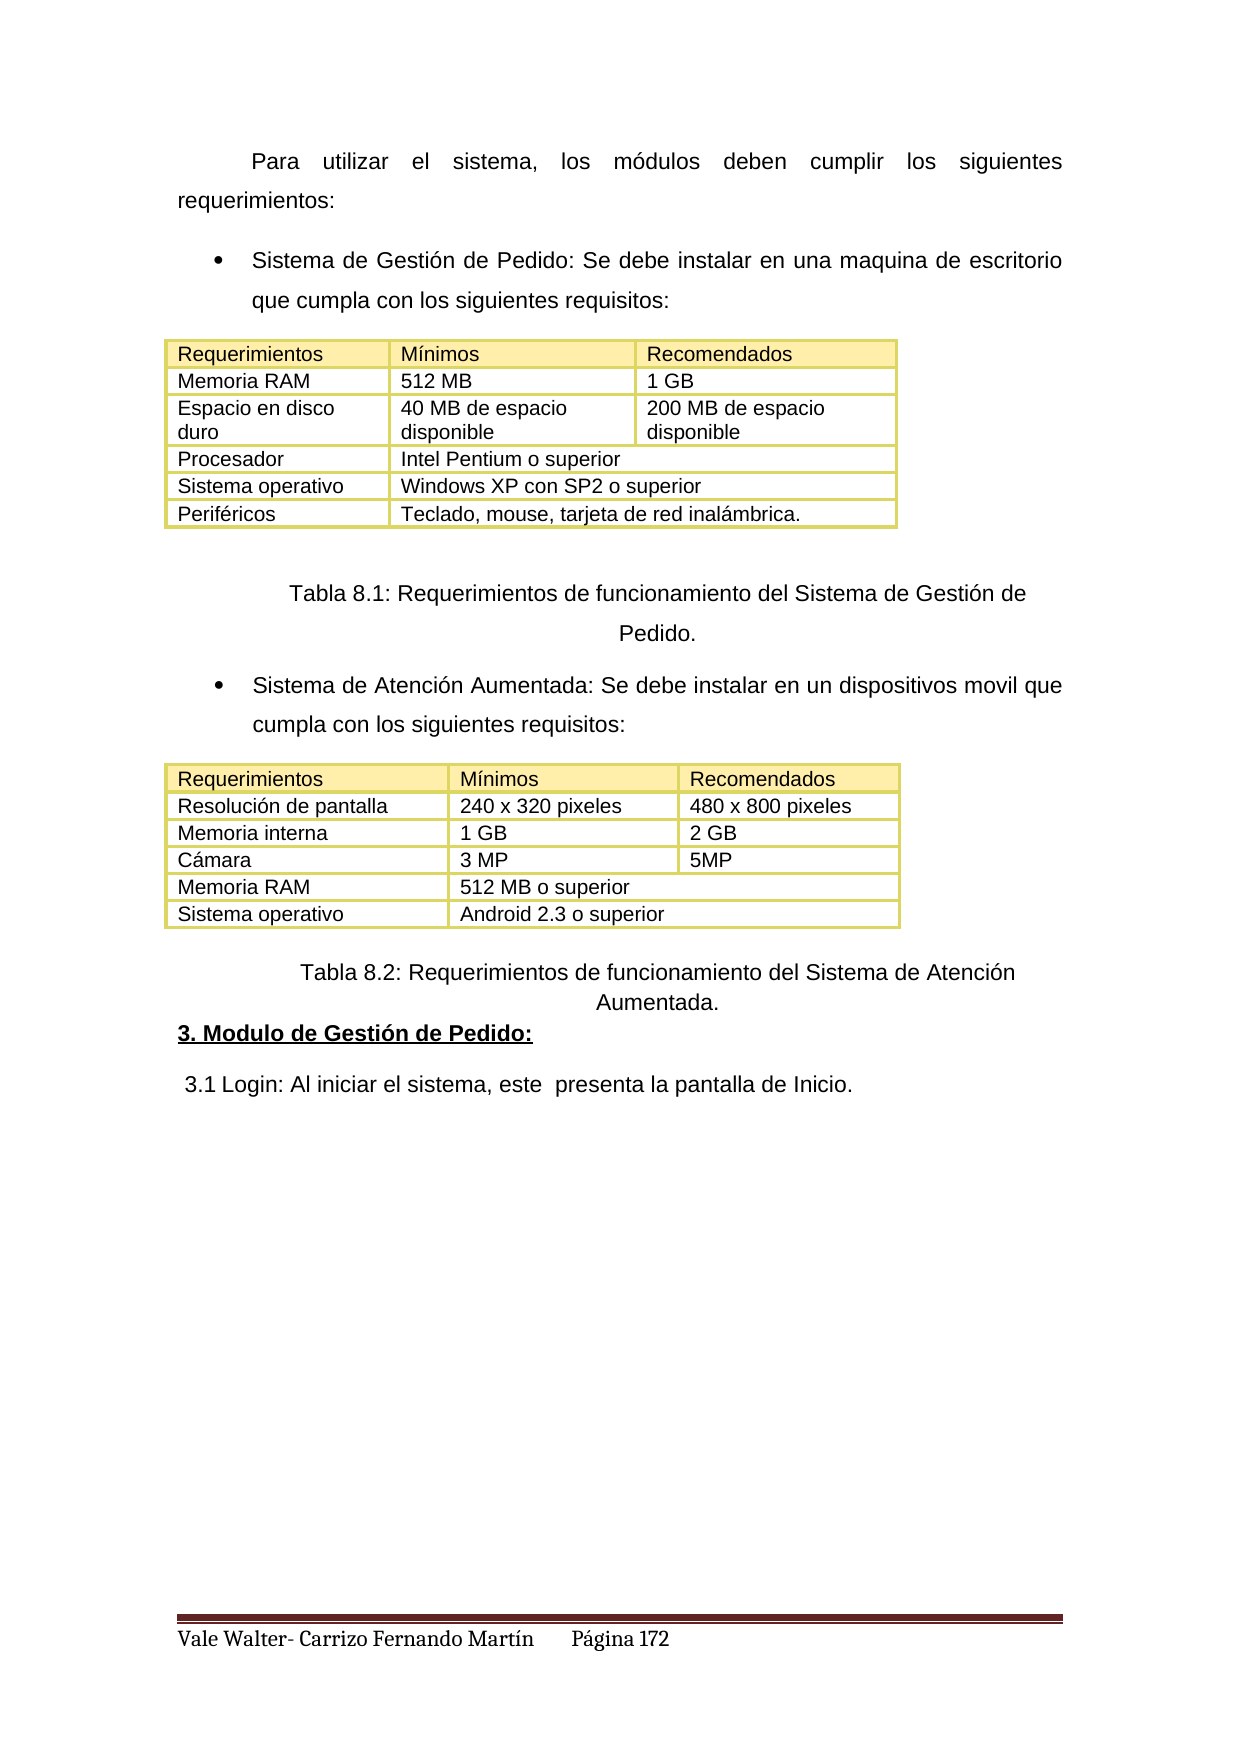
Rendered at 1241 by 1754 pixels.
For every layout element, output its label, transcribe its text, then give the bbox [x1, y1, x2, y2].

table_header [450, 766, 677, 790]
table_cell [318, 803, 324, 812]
text Tabla 8.1: Requerimientos de funcionamiento del Sistema de Gestión de Pedido. [252, 580, 1063, 646]
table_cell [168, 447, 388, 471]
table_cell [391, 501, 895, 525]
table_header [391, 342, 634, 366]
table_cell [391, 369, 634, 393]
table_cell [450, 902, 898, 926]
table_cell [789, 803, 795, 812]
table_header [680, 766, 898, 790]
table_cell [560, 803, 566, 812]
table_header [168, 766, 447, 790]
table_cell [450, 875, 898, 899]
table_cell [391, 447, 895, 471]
list Sistema de Gestión de Pedido: Se debe instalar en una maquina de escritorio que cumpla con los siguientes requisitos: [214, 247, 1063, 313]
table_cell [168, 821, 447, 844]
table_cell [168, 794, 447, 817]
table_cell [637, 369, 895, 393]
list Sistema de Atención Aumentada: Se debe instalar en un dispositivos movil que cumpla con los siguientes requisitos: [215, 672, 1063, 738]
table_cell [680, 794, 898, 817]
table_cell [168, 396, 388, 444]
text 3. Modulo de Gestión de Pedido: [177, 1019, 1063, 1046]
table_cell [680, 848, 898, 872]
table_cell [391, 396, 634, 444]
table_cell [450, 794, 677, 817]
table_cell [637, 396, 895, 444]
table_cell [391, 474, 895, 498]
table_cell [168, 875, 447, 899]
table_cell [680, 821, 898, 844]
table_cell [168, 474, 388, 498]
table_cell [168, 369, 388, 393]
text Para utilizar el sistema, los módulos deben cumplir los siguientes requerimientos: [177, 148, 1063, 213]
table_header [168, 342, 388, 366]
list Login: Al iniciar el sistema, este presenta la pantalla de Inicio. [184, 1071, 1063, 1097]
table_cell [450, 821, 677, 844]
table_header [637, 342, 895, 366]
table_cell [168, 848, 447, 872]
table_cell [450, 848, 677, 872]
text Tabla 8.2: Requerimientos de funcionamiento del Sistema de Atención Aumentada. [252, 959, 1063, 1016]
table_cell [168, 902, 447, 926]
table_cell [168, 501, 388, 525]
